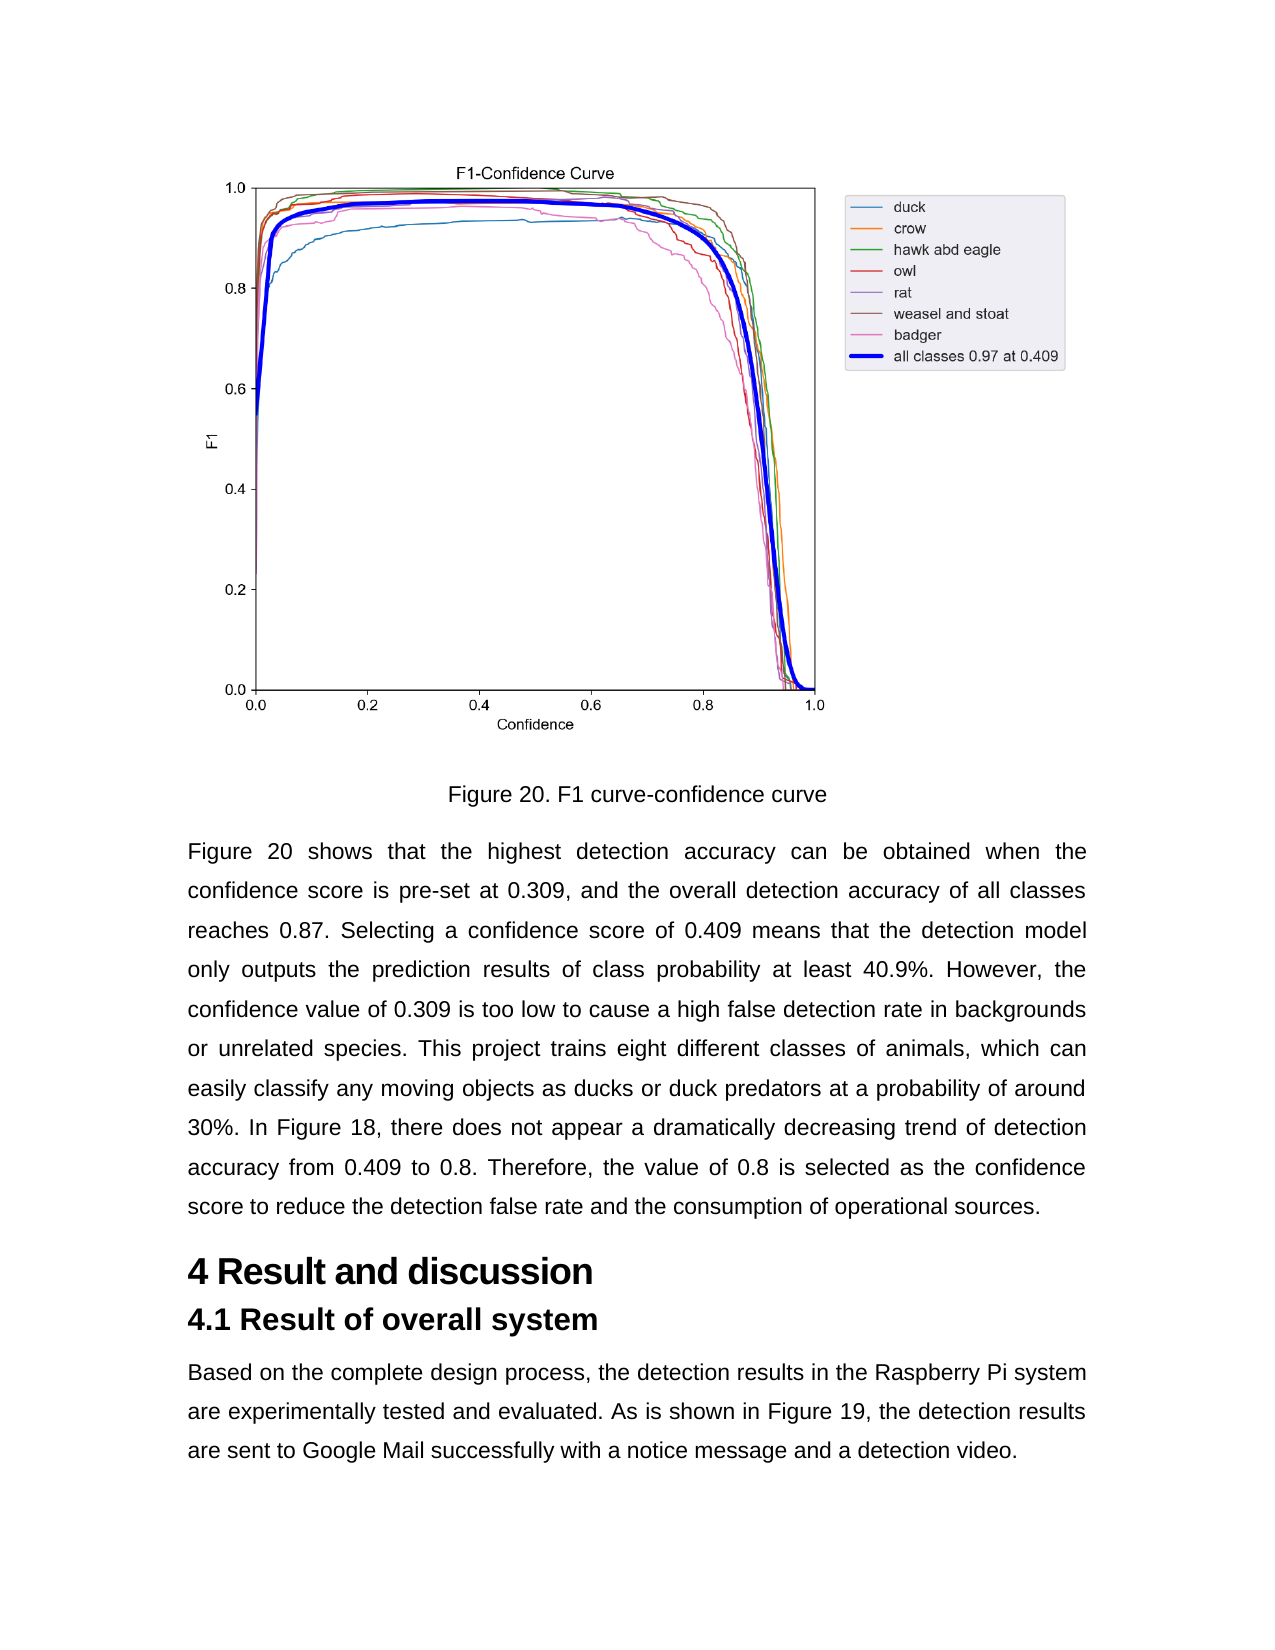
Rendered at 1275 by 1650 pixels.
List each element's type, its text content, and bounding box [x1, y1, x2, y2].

picture [187, 150, 1088, 750]
text Based on the complete design process, the detection results in the Raspberry Pi system are experimentally tested and evaluated. As is shown in Figure 19, the detection results are sent to Google Mail successfully with a notice message and a detection video. [187, 1358, 1087, 1464]
title 4 Result and discussion [187, 1249, 1087, 1292]
text Figure 20. F1 curve-confidence curve [187, 781, 1087, 808]
text 4.1 Result of overall system [187, 1301, 1087, 1336]
text Figure 20 shows that the highest detection accuracy can be obtained when the confidence score is pre-set at 0.309, and the overall detection accuracy of all classes reaches 0.87. Selecting a confidence score of 0.409 means that the detection model only outputs the prediction results of class probability at least 40.9%. However, the confidence value of 0.309 is too low to cause a high false detection rate in backgrounds or unrelated species. This project trains eight different classes of animals, which can easily classify any moving objects as ducks or duck predators at a probability of around 30%. In Figure 18, there does not appear a dramatically decreasing trend of detection accuracy from 0.409 to 0.8. Therefore, the value of 0.8 is selected as the confidence score to reduce the detection false rate and the consumption of operational sources. [187, 838, 1087, 1219]
